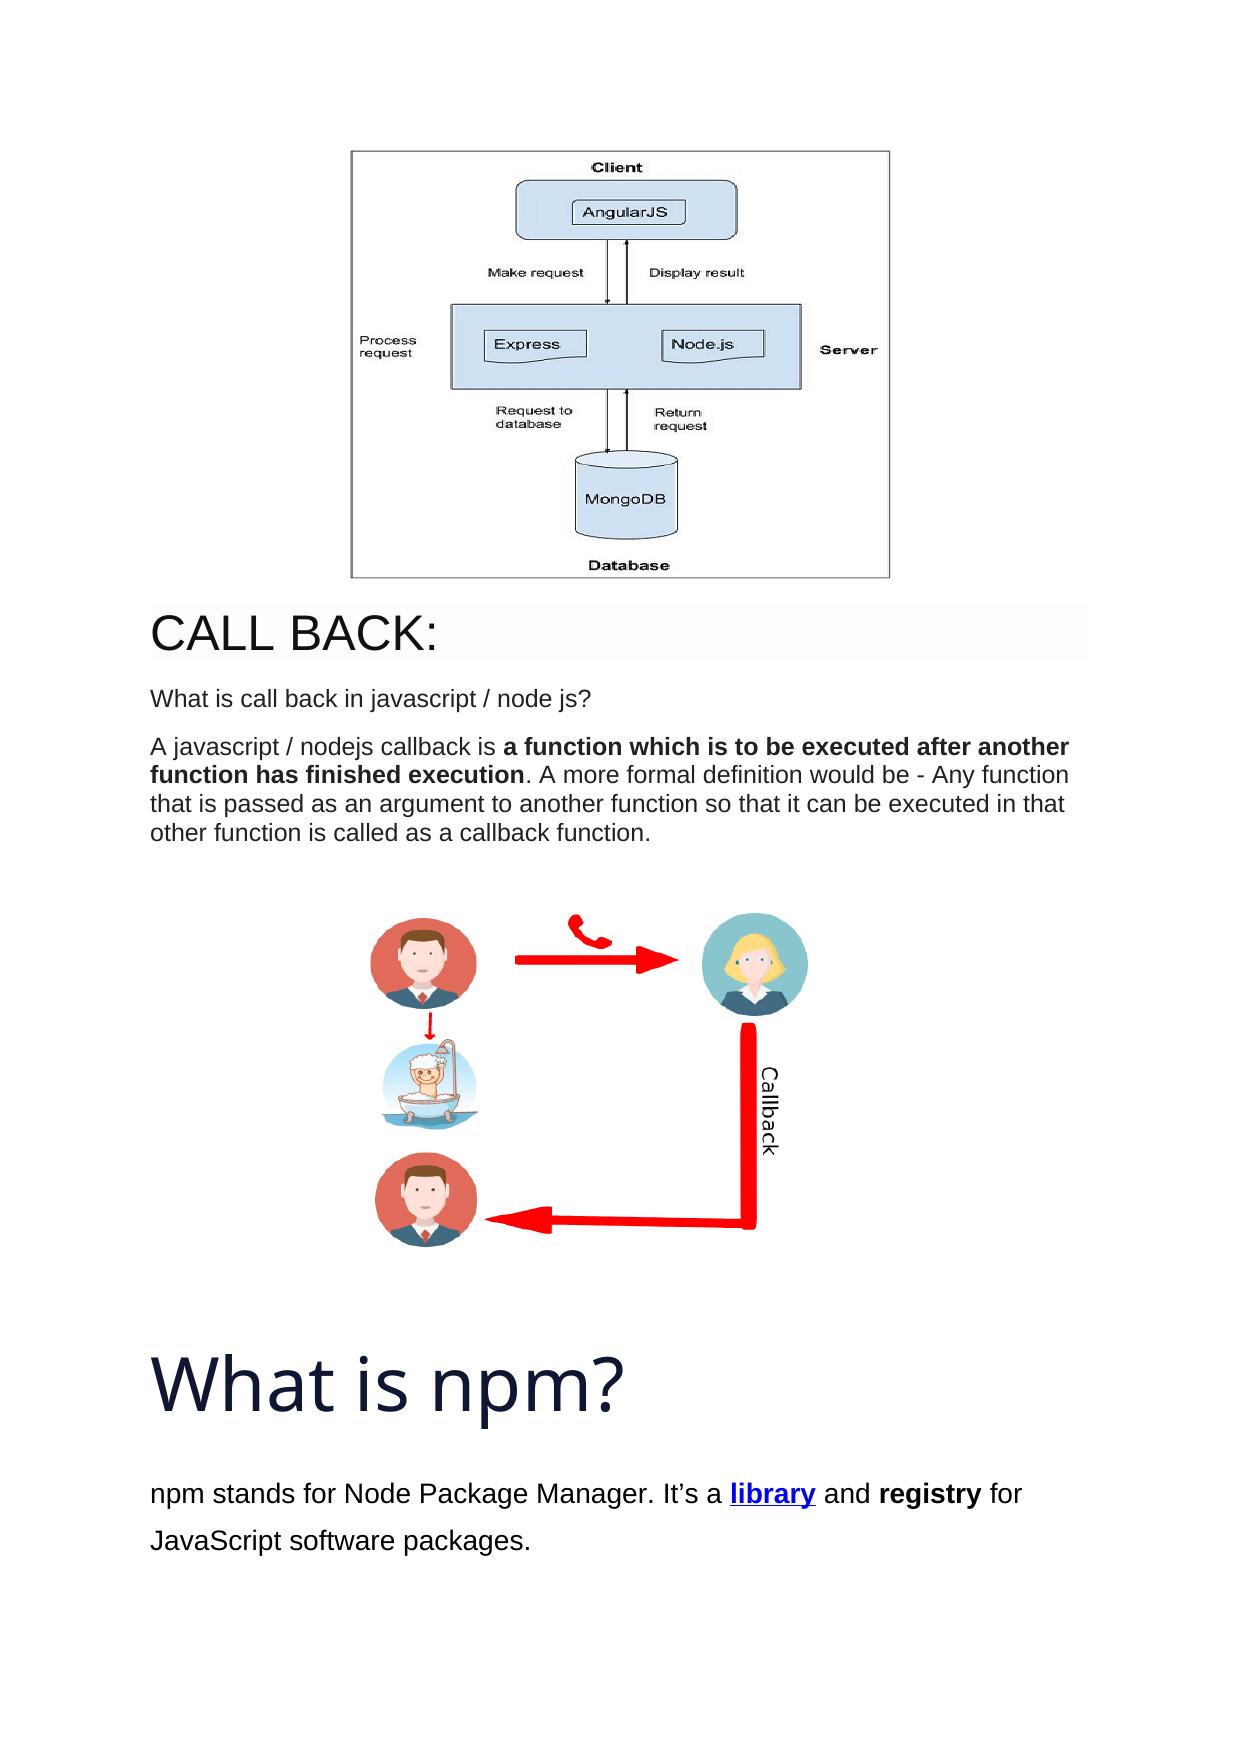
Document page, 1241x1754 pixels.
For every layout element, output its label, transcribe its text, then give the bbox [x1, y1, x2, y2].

text A javascript / nodejs callback is a function which is to be executed after another function has finished execution. A more formal definition would be - Any function that is passed as an argument to another function so that it can be executed in that other function is called as a callback function. [150, 732, 1090, 847]
picture [355, 899, 885, 1253]
subtitle CALL BACK: [150, 603, 1090, 661]
text npm stands for Node Package Manager. It’s a library and registry for JavaScript software packages. [150, 1462, 1090, 1556]
text What is call back in javascript / node js? [150, 684, 1090, 713]
subtitle What is npm? [150, 1331, 1090, 1433]
picture [349, 150, 892, 579]
